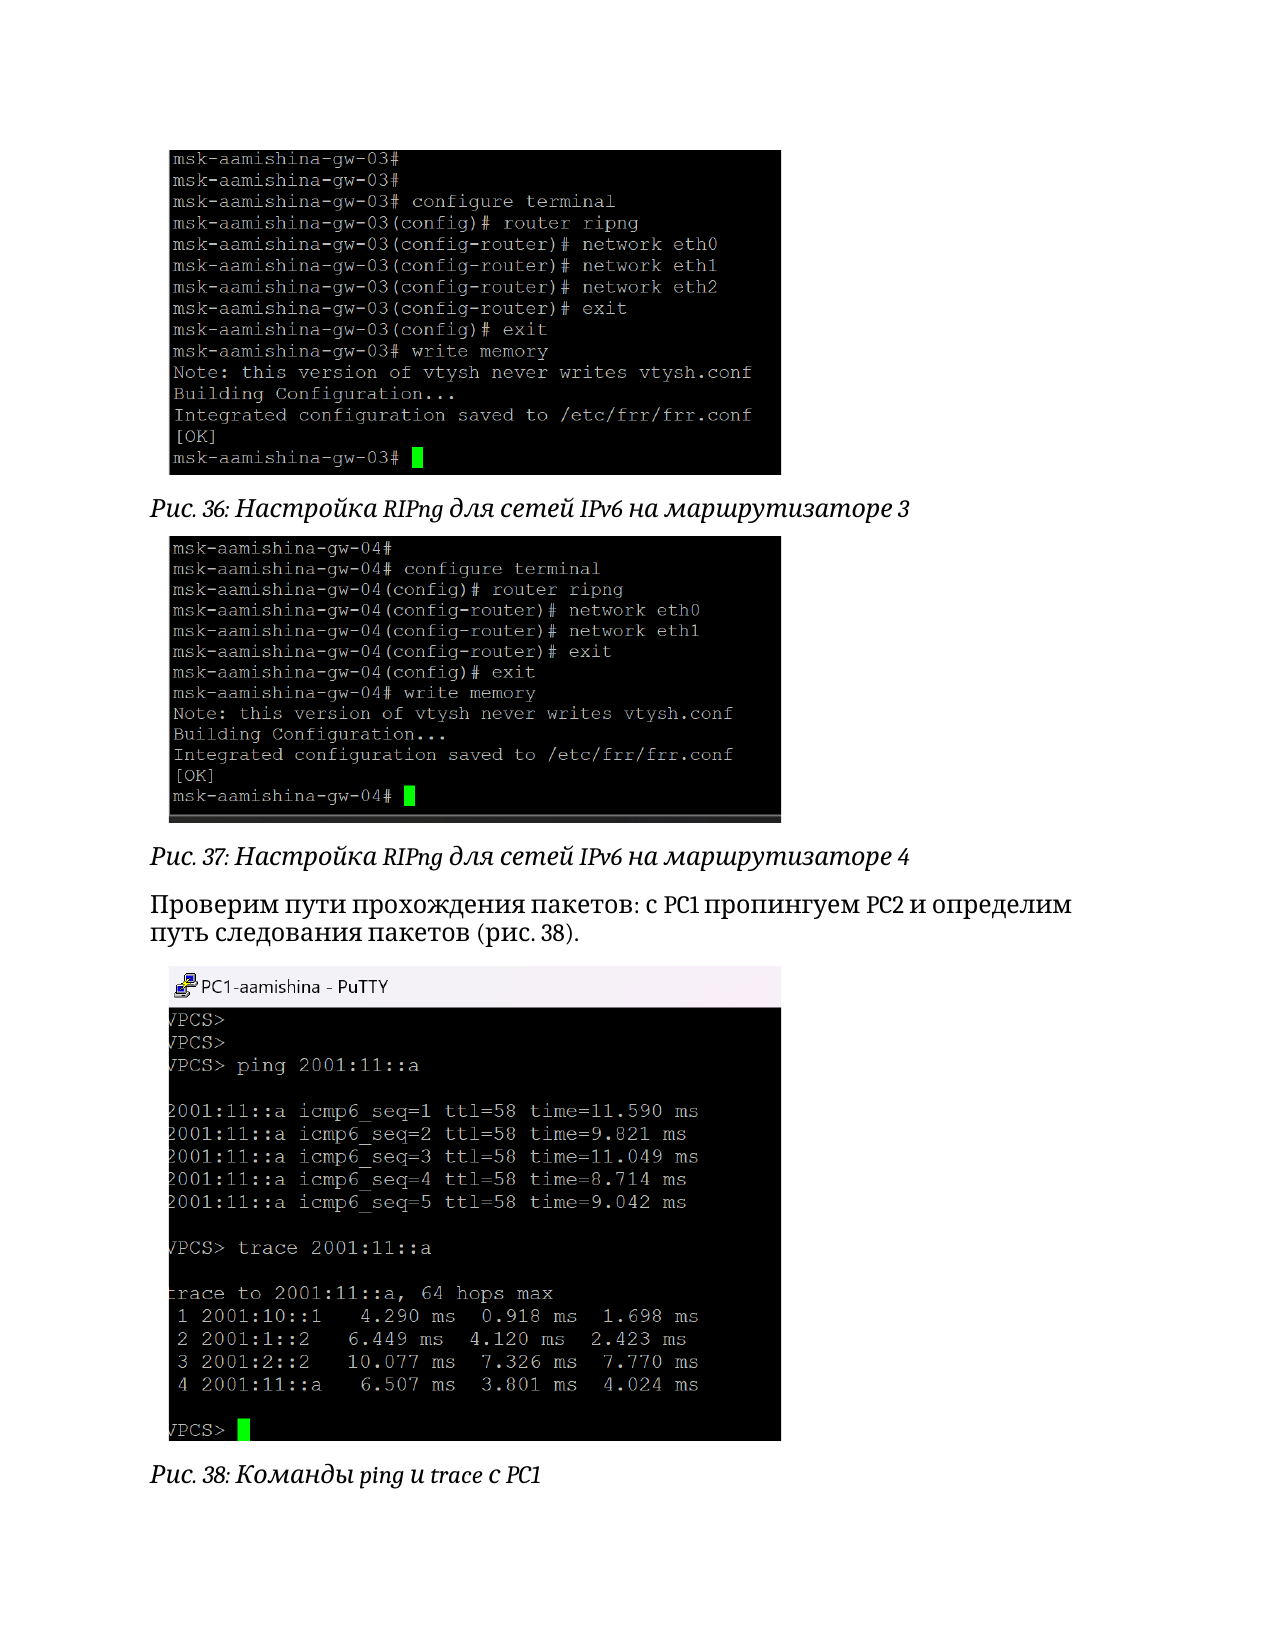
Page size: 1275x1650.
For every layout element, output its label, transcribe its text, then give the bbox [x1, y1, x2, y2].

text Рис. 36: Настройка RIPng для сетей IPv6 на маршрутизаторе 3 [150, 495, 1125, 524]
picture [168, 536, 782, 823]
picture [168, 150, 782, 475]
text Проверим пути прохождения пакетов: с PC1 пропингуем PC2 и определим путь следования пакетов (рис. 38). [150, 891, 1125, 948]
text Рис. 37: Настройка RIPng для сетей IPv6 на маршрутизаторе 4 [150, 843, 1125, 872]
text Рис. 38: Команды ping и trace с PC1 [150, 1461, 1125, 1490]
picture [168, 966, 782, 1441]
